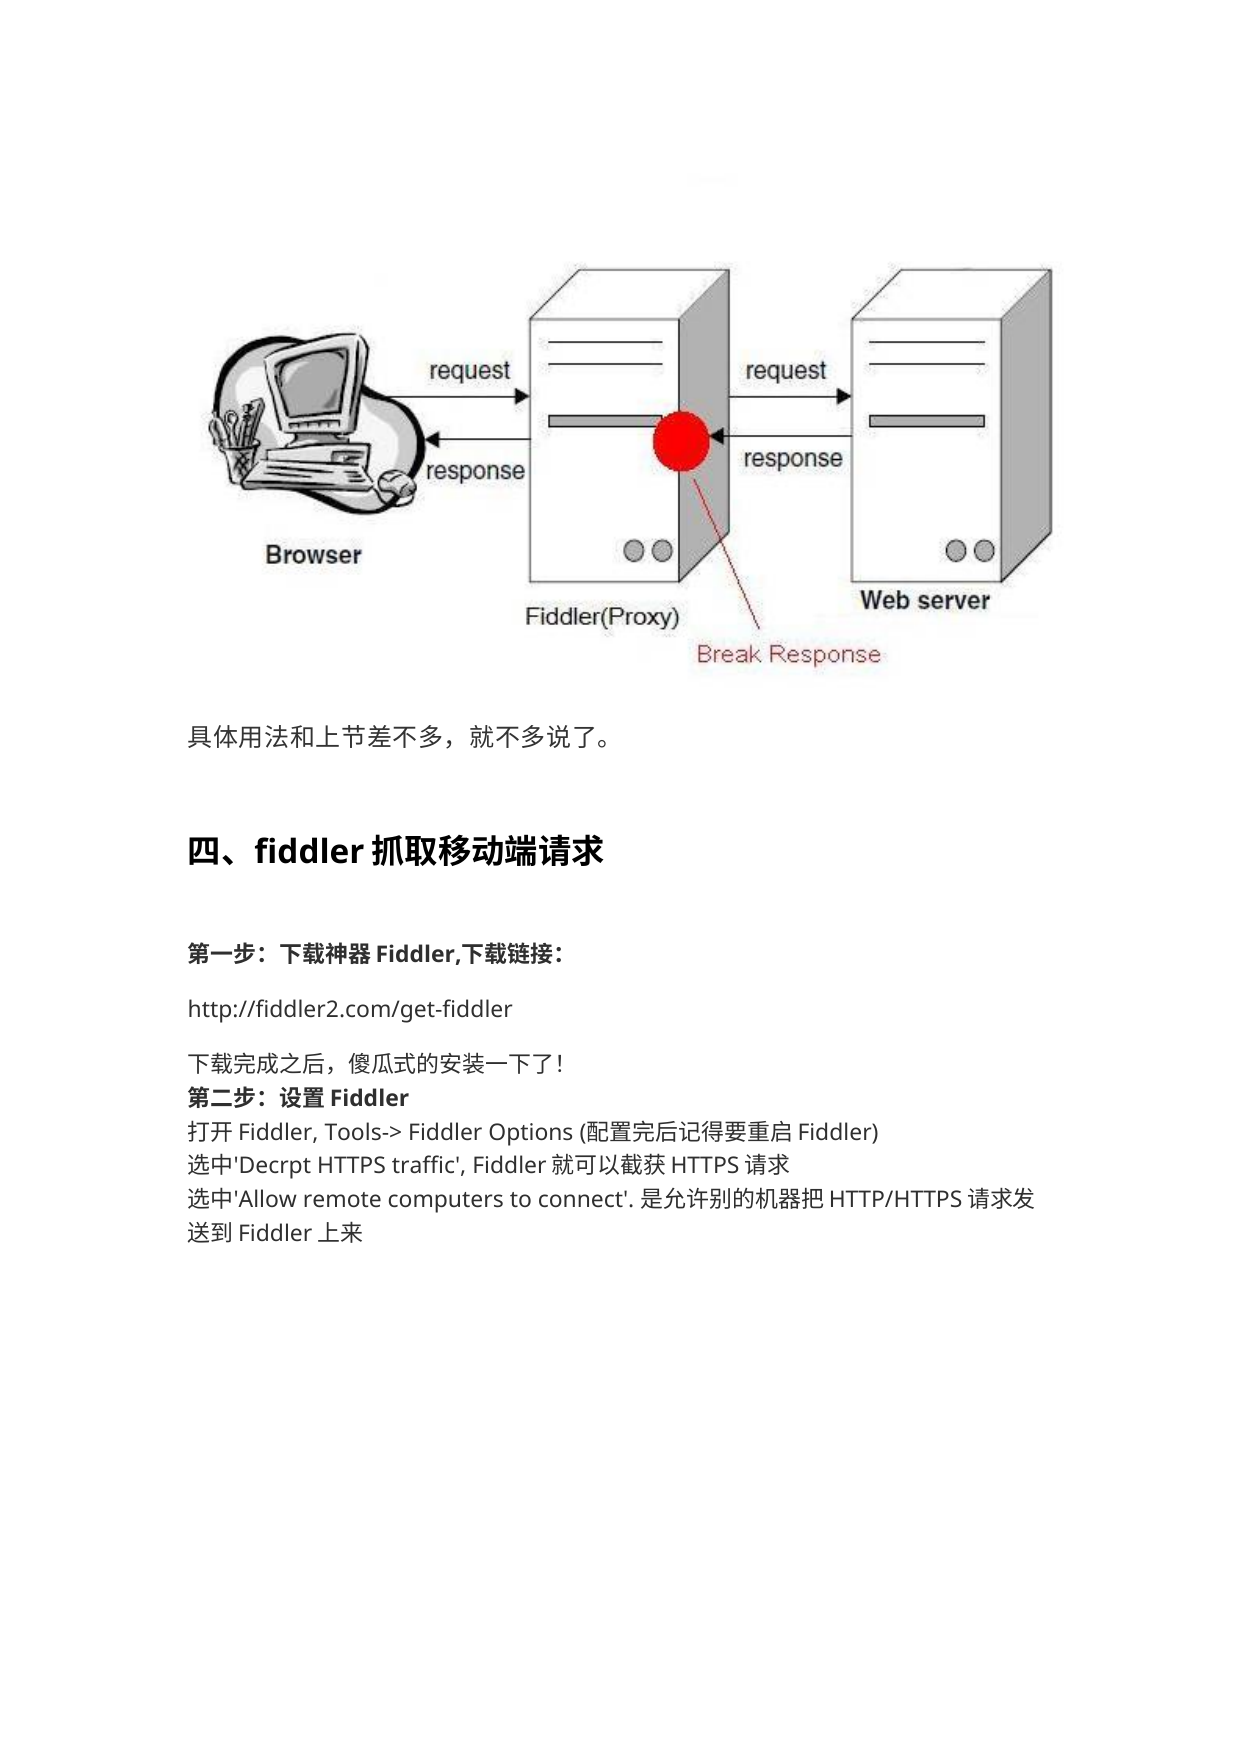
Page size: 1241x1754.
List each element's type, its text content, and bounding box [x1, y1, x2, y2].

text http://fiddler2.com/get-fiddler [187, 990, 1053, 1024]
text 第一步：下载神器Fiddler,下载链接： [187, 935, 1053, 969]
text 具体用法和上节差不多，就不多说了。 [187, 717, 1053, 753]
picture [187, 150, 1075, 697]
subtitle 四、fiddler抓取移动端请求 [187, 824, 1053, 873]
text 下载完成之后，傻瓜式的安装一下了！ 第二步：设置Fiddler 打开Fiddler, Tools-> Fiddler Options (配置完后记得要重启Fiddler) 选中'Decrpt HTTPS traffic', Fiddler就可以截获HTTPS请求 选中'Allow remote computers to connect'. 是允许别的机器把HTTP/HTTPS请求发送到Fiddler上来 [187, 1045, 1053, 1249]
